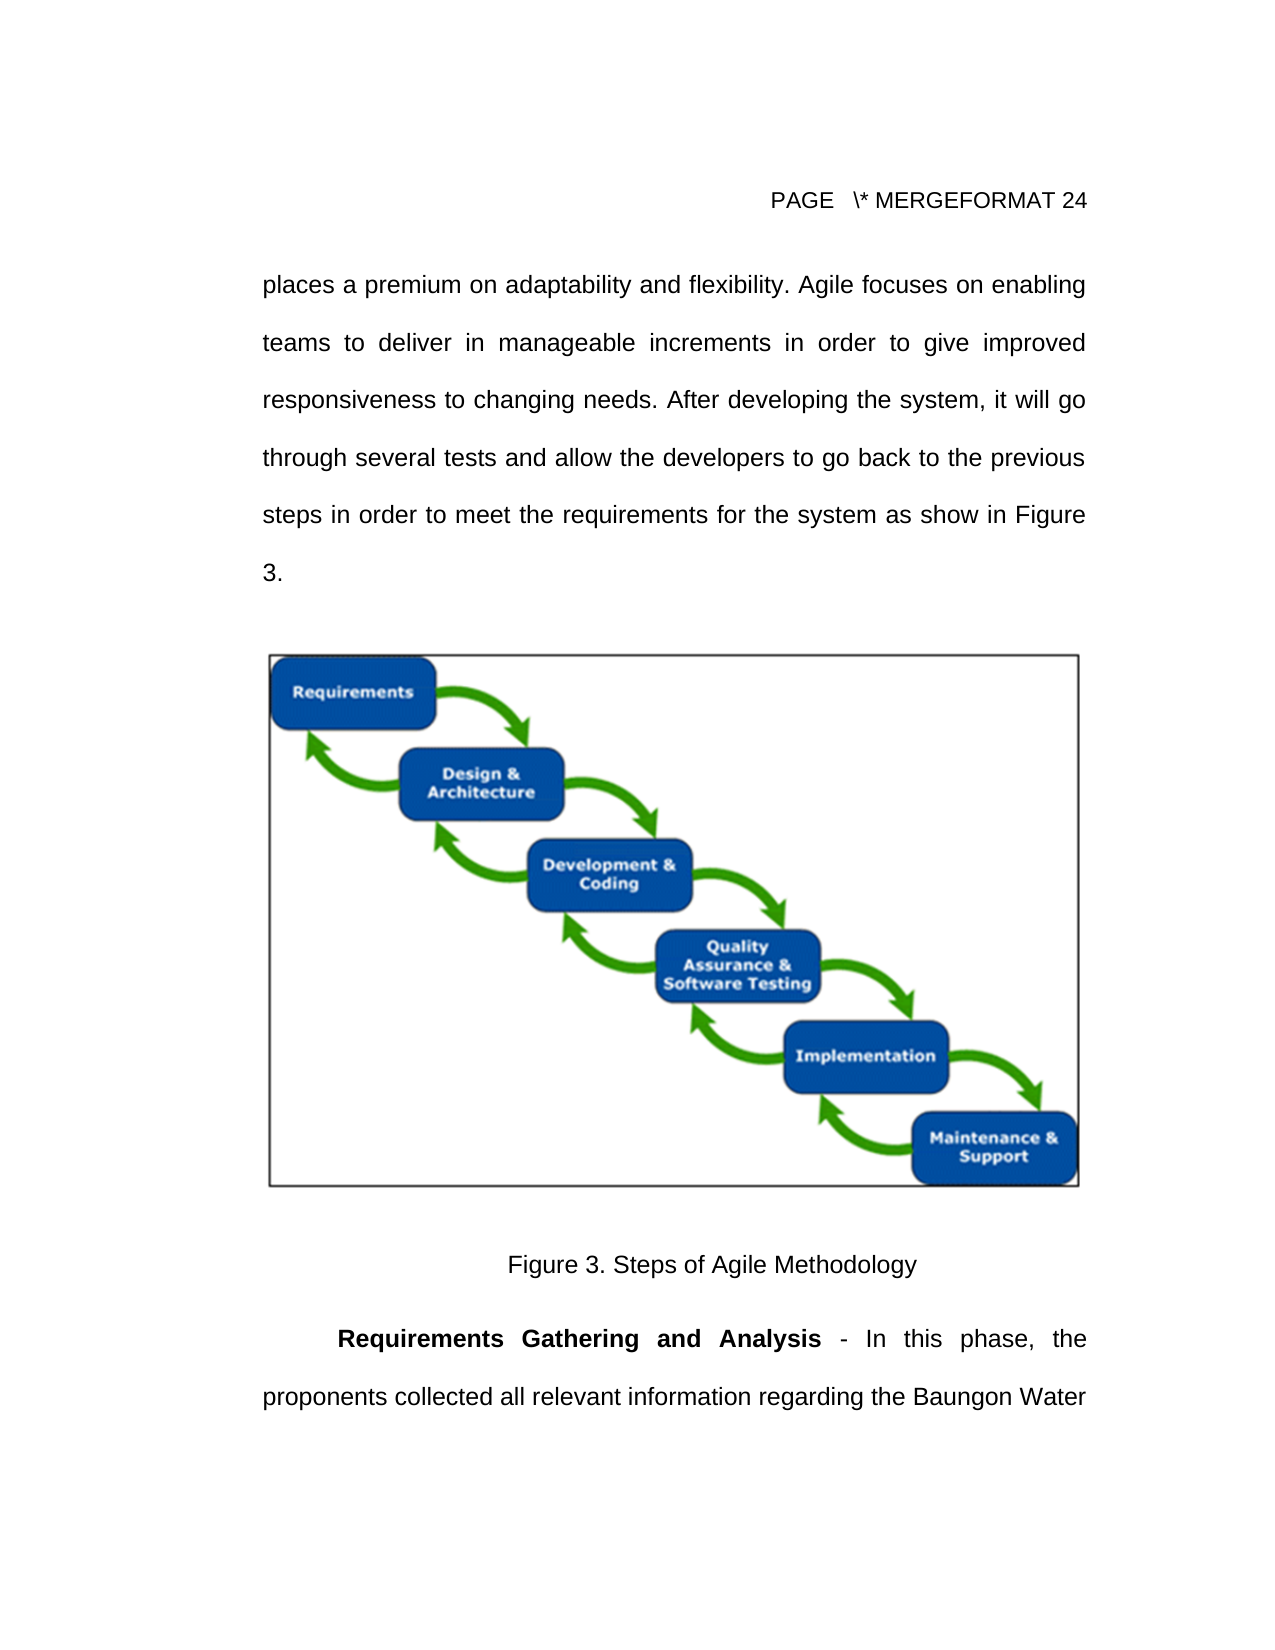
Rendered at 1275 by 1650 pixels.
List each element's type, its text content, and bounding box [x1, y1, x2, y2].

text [262, 1324, 1087, 1410]
picture [262, 646, 1081, 1192]
text Figure 3. Steps of Agile Methodology [262, 1250, 1087, 1278]
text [262, 270, 1087, 586]
